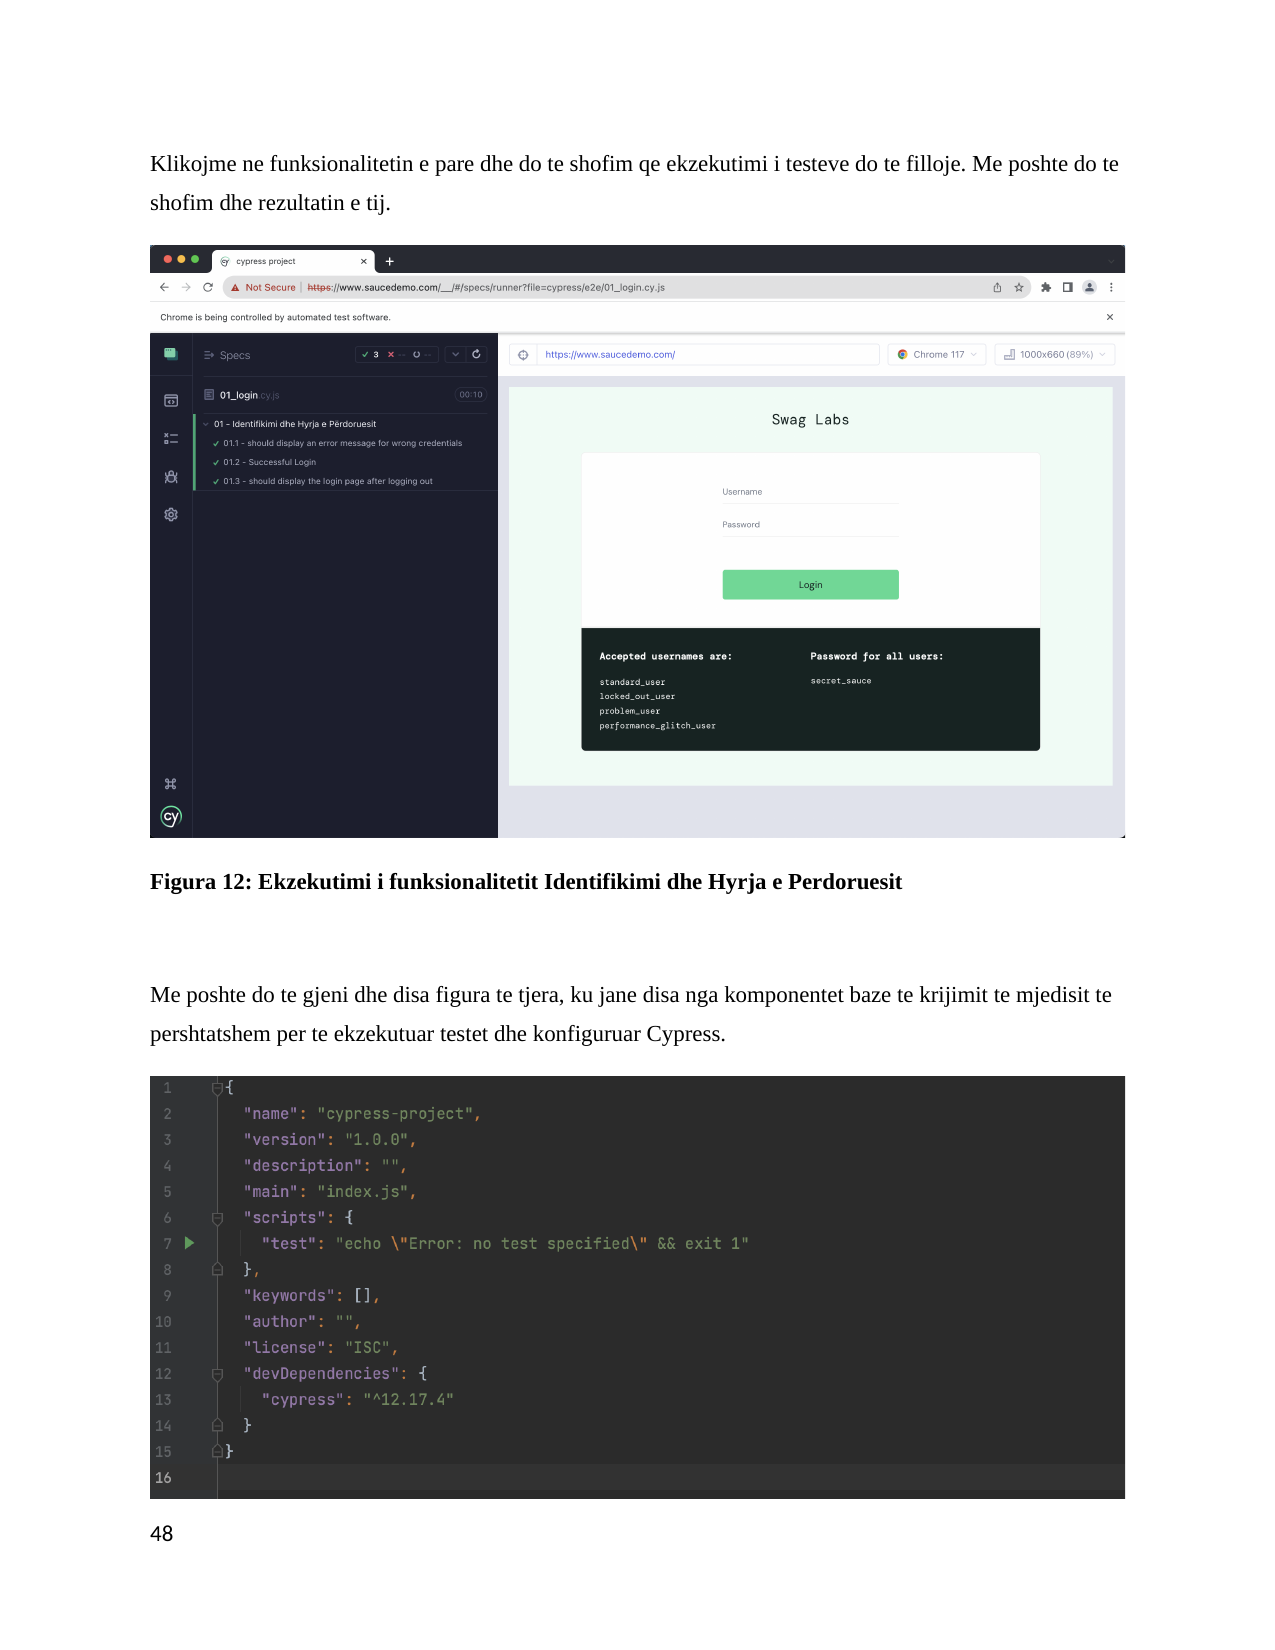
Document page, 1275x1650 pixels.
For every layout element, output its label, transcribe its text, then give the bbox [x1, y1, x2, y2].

text Figura 12: Ekzekutimi i funksionalitetit Identifikimi dhe Hyrja e Perdoruesit [150, 868, 1125, 895]
picture [150, 1076, 1125, 1499]
text Me poshte do te gjeni dhe disa figura te tjera, ku jane disa nga komponentet baze te krijimit te mjedisit te pershtatshem per te ekzekutuar testet dhe konfiguruar Cypress. [150, 981, 1125, 1047]
picture [150, 245, 1125, 838]
text Klikojme ne funksionalitetin e pare dhe do te shofim qe ekzekutimi i testeve do te filloje. Me poshte do te shofim dhe rezultatin e tij. [150, 150, 1125, 216]
